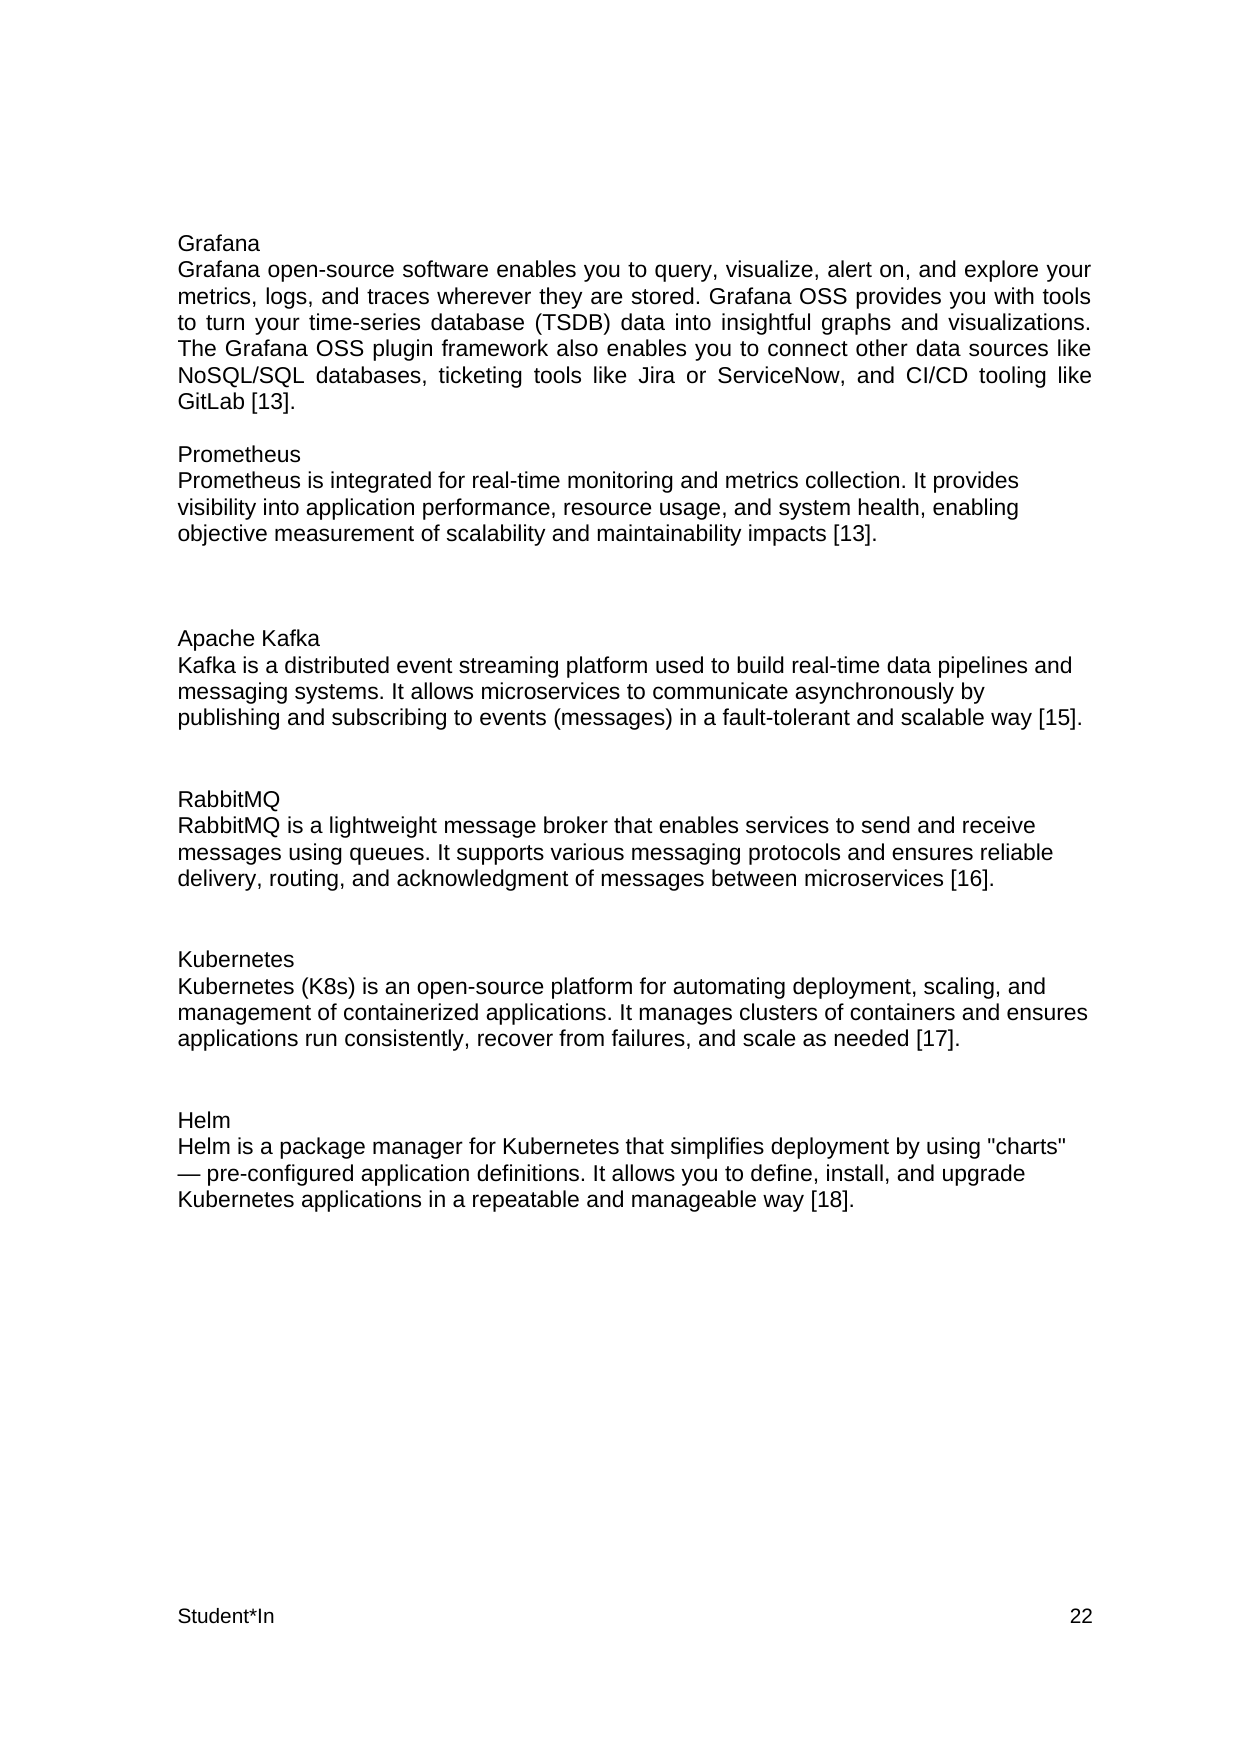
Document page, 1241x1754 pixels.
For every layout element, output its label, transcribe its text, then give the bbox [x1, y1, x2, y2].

text Apache Kafka [177, 625, 1092, 652]
text Helm [177, 1107, 1092, 1133]
text Helm is a package manager for Kubernetes that simplifies deployment by using "charts" — pre-configured application definitions. It allows you to define, install, and upgrade Kubernetes applications in a repeatable and manageable way [18]. [177, 1133, 1092, 1241]
text Kafka is a distributed event streaming platform used to build real-time data pipelines and messaging systems. It allows microservices to communicate asynchronously by publishing and subscribing to events (messages) in a fault-tolerant and scalable way [15]. [177, 652, 1092, 759]
text Grafana open-source software enables you to query, visualize, alert on, and explore your metrics, logs, and traces wherever they are stored. Grafana OSS provides you with tools to turn your time-series database (TSDB) data into insightful graphs and visualizations. The Grafana OSS plugin framework also enables you to connect other data sources like NoSQL/SQL databases, ticketing tools like Jira or ServiceNow, and CI/CD tooling like GitLab [13]. [177, 256, 1092, 414]
text Kubernetes [177, 946, 1092, 973]
text RabbitMQ [177, 786, 1092, 812]
text Prometheus [177, 441, 1092, 467]
text RabbitMQ is a lightweight message broker that enables services to send and receive messages using queues. It supports various messaging protocols and ensures reliable delivery, routing, and acknowledgment of messages between microservices [16]. [177, 812, 1092, 920]
text Grafana [177, 230, 1092, 256]
text Kubernetes (K8s) is an open-source platform for automating deployment, scaling, and management of containerized applications. It manages clusters of containers and ensures applications run consistently, recover from failures, and scale as needed [17]. [177, 973, 1092, 1080]
text Prometheus is integrated for real-time monitoring and metrics collection. It provides visibility into application performance, resource usage, and system health, enabling objective measurement of scalability and maintainability impacts [13]. [177, 467, 1092, 546]
